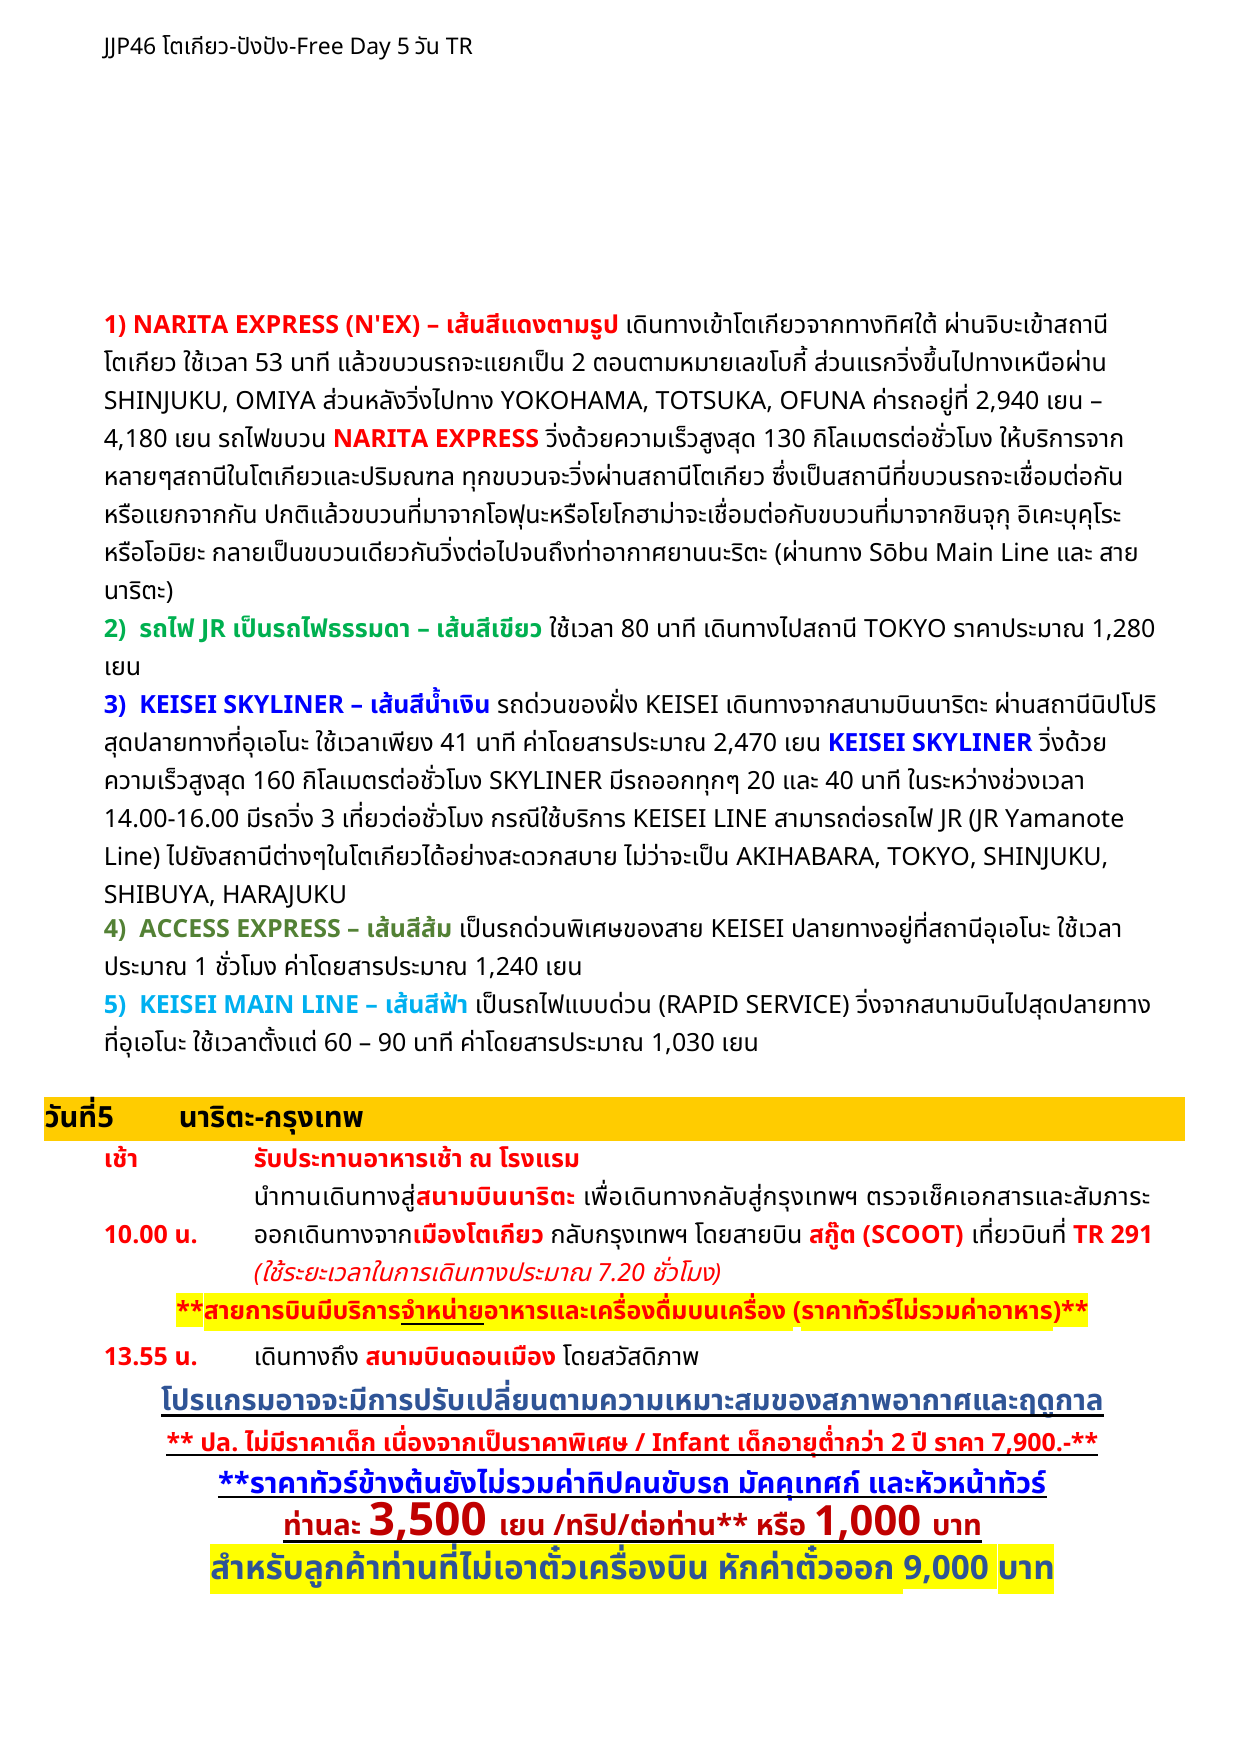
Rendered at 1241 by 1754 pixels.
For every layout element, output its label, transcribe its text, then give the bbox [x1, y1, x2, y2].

text **สายการบินมีบริการจำหน่ายอาหารและเครื่องดื่มบนเครื่อง (ราคาทัวร์ไม่รวมค่าอาหาร)** [103, 1292, 1161, 1331]
text ** ปล. ไม่มีราคาเด็ก เนื่องจากเป็นราคาพิเศษ / Infant เด็กอายุต่ำกว่า 2 ปี ราคา 7,900.-** [103, 1418, 1161, 1460]
text นำทานเดินทางสู่สนามบินนาริตะ เพื่อเดินทางกลับสู่กรุงเทพฯ ตรวจเช็คเอกสารและสัมภาระ [253, 1179, 1161, 1216]
text 13.55 น. เดินทางถึง สนามบินดอนเมือง โดยสวัสดิภาพ [103, 1339, 1161, 1377]
text 4) ACCESS EXPRESS – เส้นสีส้ม เป็นรถด่วนพิเศษของสาย KEISEI ปลายทางอยู่ที่สถานีอุเอโนะ ใช้เวลาประมาณ 1 ชั่วโมง ค่าโดยสารประมาณ 1,240 เยน [103, 910, 1161, 986]
list 1) NARITA EXPRESS (N'EX) – เส้นสีแดงตามรูป เดินทางเข้าโตเกียวจากทางทิศใต้ ผ่านจิบะเข้าสถานีโตเกียว ใช้เวลา 53 นาที แล้วขบวนรถจะแยกเป็น 2 ตอนตามหมายเลขโบกี้ ส่วนแรกวิ่งขึ้นไปทางเหนือผ่าน SHINJUKU, OMIYA ส่วนหลังวิ่งไปทาง YOKOHAMA, TOTSUKA, OFUNA ค่ารถอยู่ที่ 2,940 เยน – 4,180 เยน รถไฟขบวน NARITA EXPRESS วิ่งด้วยความเร็วสูงสุด 130 กิโลเมตรต่อชั่วโมง ให้บริการจากหลายๆสถานีในโตเกียวและปริมณฑล ทุกขบวนจะวิ่งผ่านสถานีโตเกียว ซึ่งเป็นสถานีที่ขบวนรถจะเชื่อมต่อกันหรือแยกจากกัน ปกติแล้วขบวนที่มาจากโอฟุนะหรือโยโกฮาม่าจะเชื่อมต่อกับขบวนที่มาจากชินจุกุ อิเคะบุคุโระ หรือโอมิยะ กลายเป็นขบวนเดียวกันวิ่งต่อไปจนถึงท่าอากาศยานนะริตะ (ผ่านทาง Sōbu Main Line และ สายนาริตะ) [103, 307, 1161, 610]
text โปรแกรมอาจจะมีการปรับเปลี่ยนตามความเหมาะสมของสภาพอากาศและฤดูกาล [103, 1377, 1161, 1418]
list 5) KEISEI MAIN LINE – เส้นสีฟ้า เป็นรถไฟแบบด่วน (RAPID SERVICE) วิ่งจากสนามบินไปสุดปลายทางที่อุเอโนะ ใช้เวลาตั้งแต่ 60 – 90 นาที ค่าโดยสารประมาณ 1,030 เยน [103, 986, 1161, 1062]
text สำหรับลูกค้าท่านที่ไม่เอาตั๋วเครื่องบิน หักค่าตั๋วออก 9,000 บาท [456, 1543, 1161, 1594]
text สำหรับลูกค้าท่านที่ไม่เอาตั๋วเครื่องบิน หักค่าตั๋วออก 9,000 บาท [103, 1543, 452, 1594]
text เช้า รับประทานอาหารเช้า ณ โรงแรม [103, 1141, 1161, 1179]
list 3) KEISEI SKYLINER – เส้นสีน้ำเงิน รถด่วนของฝั่ง KEISEI เดินทางจากสนามบินนาริตะ ผ่านสถานีนิปโปริ สุดปลายทางที่อุเอโนะ ใช้เวลาเพียง 41 นาที ค่าโดยสารประมาณ 2,470 เยน KEISEI SKYLINER วิ่งด้วยความเร็วสูงสุด 160 กิโลเมตรต่อชั่วโมง SKYLINER มีรถออกทุกๆ 20 และ 40 นาที ในระหว่างช่วงเวลา 14.00-16.00 มีรถวิ่ง 3 เที่ยวต่อชั่วโมง กรณีใช้บริการ KEISEI LINE สามารถต่อรถไฟ JR (JR Yamanote Line) ไปยังสถานีต่างๆในโตเกียวได้อย่างสะดวกสบาย ไม่ว่าจะเป็น AKIHABARA, TOKYO, SHINJUKU, SHIBUYA, HARAJUKU [103, 686, 1161, 910]
list 2) รถไฟ JR เป็นรถไฟธรรมดา – เส้นสีเขียว ใช้เวลา 80 นาที เดินทางไปสถานี TOKYO ราคาประมาณ 1,280 เยน [103, 610, 1161, 686]
text วันที่5 นาริตะ-กรุงเทพ [44, 1097, 1185, 1141]
text **ราคาทัวร์ข้างต้นยังไม่รวมค่าทิปคนขับรถ มัคคุเทศก์ และหัวหน้าทัวร์ [103, 1460, 1161, 1502]
text ท่านละ 3,500 เยน /ทริป/ต่อท่าน** หรือ 1,000 บาท [103, 1502, 1161, 1543]
text 10.00 น. ออกเดินทางจากเมืองโตเกียว กลับกรุงเทพฯ โดยสายบิน สกู๊ต (SCOOT) เที่ยวบินที่ TR 291 (ใช้ระยะเวลาในการเดินทางประมาณ 7.20 ชั่วโมง) [103, 1216, 1161, 1292]
